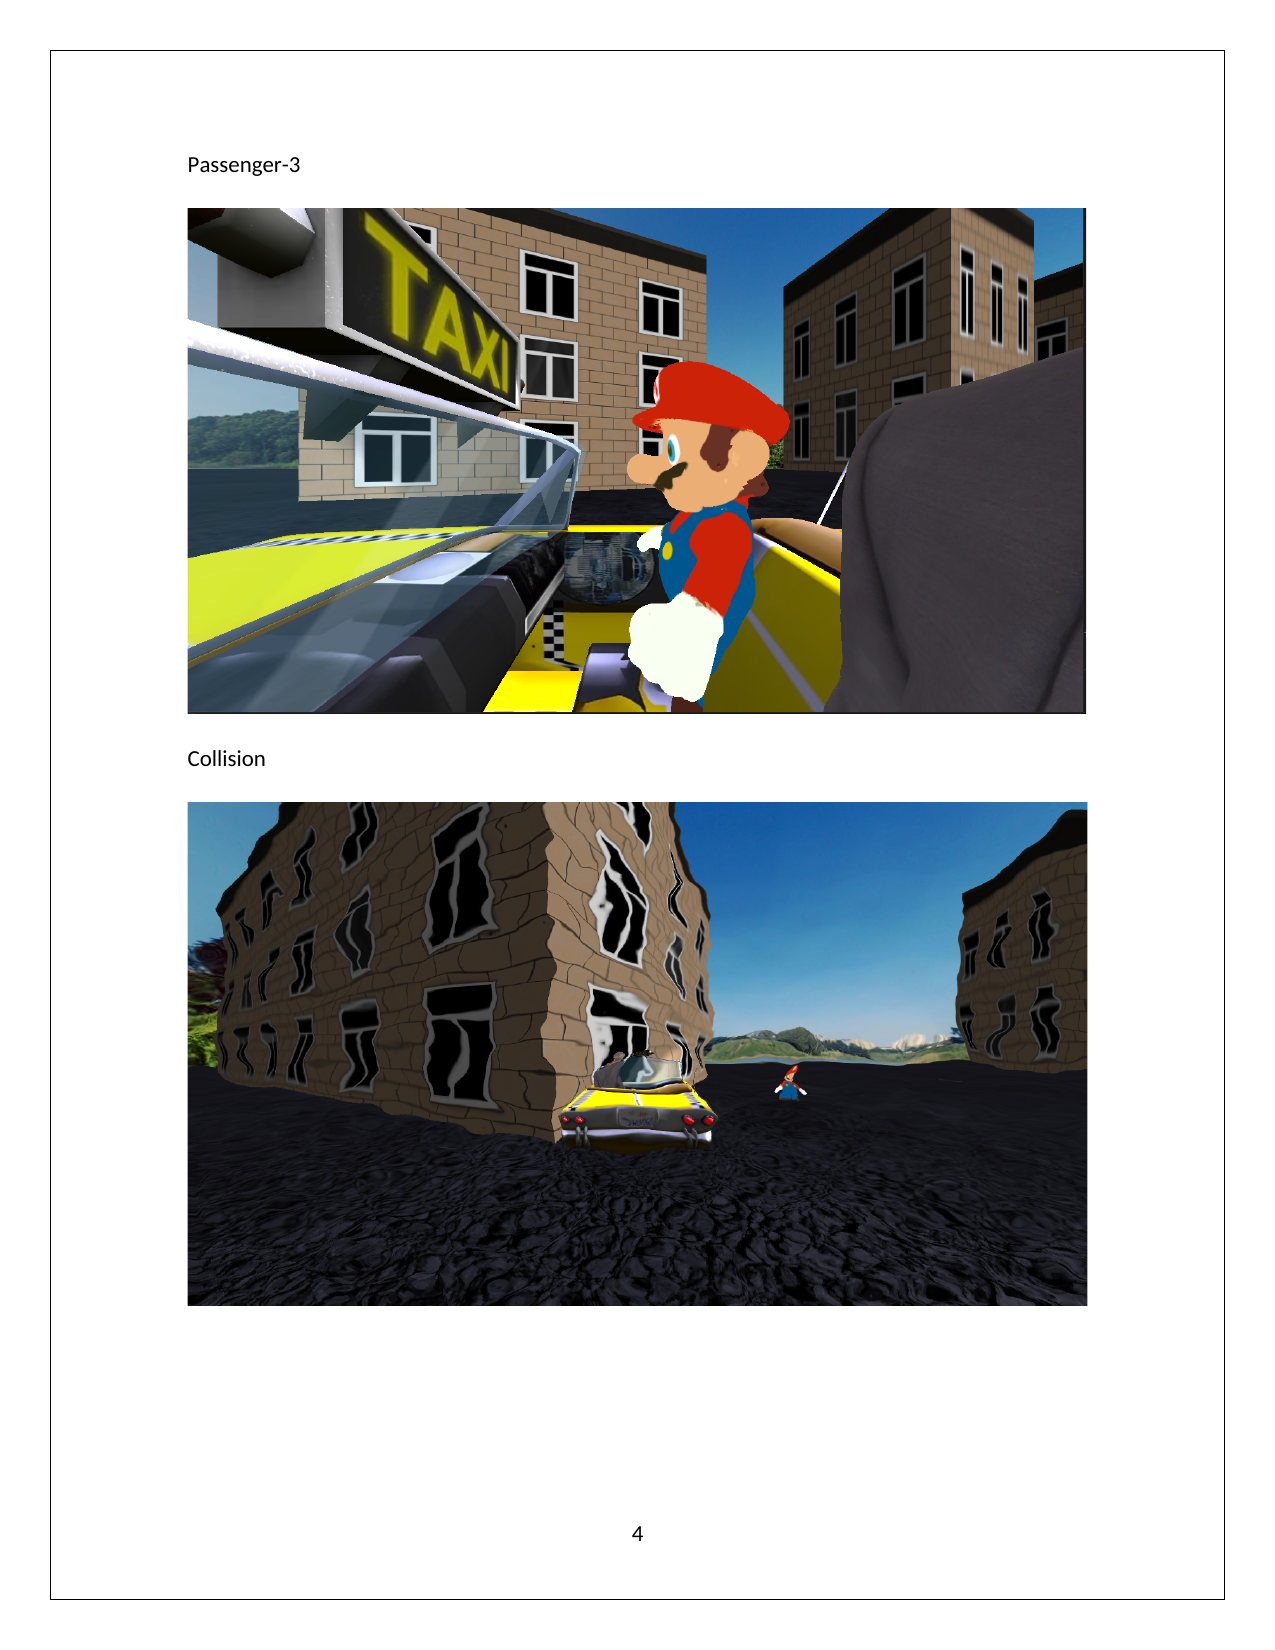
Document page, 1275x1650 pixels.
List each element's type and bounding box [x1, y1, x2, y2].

picture [187, 802, 1088, 1306]
picture [187, 208, 1087, 714]
